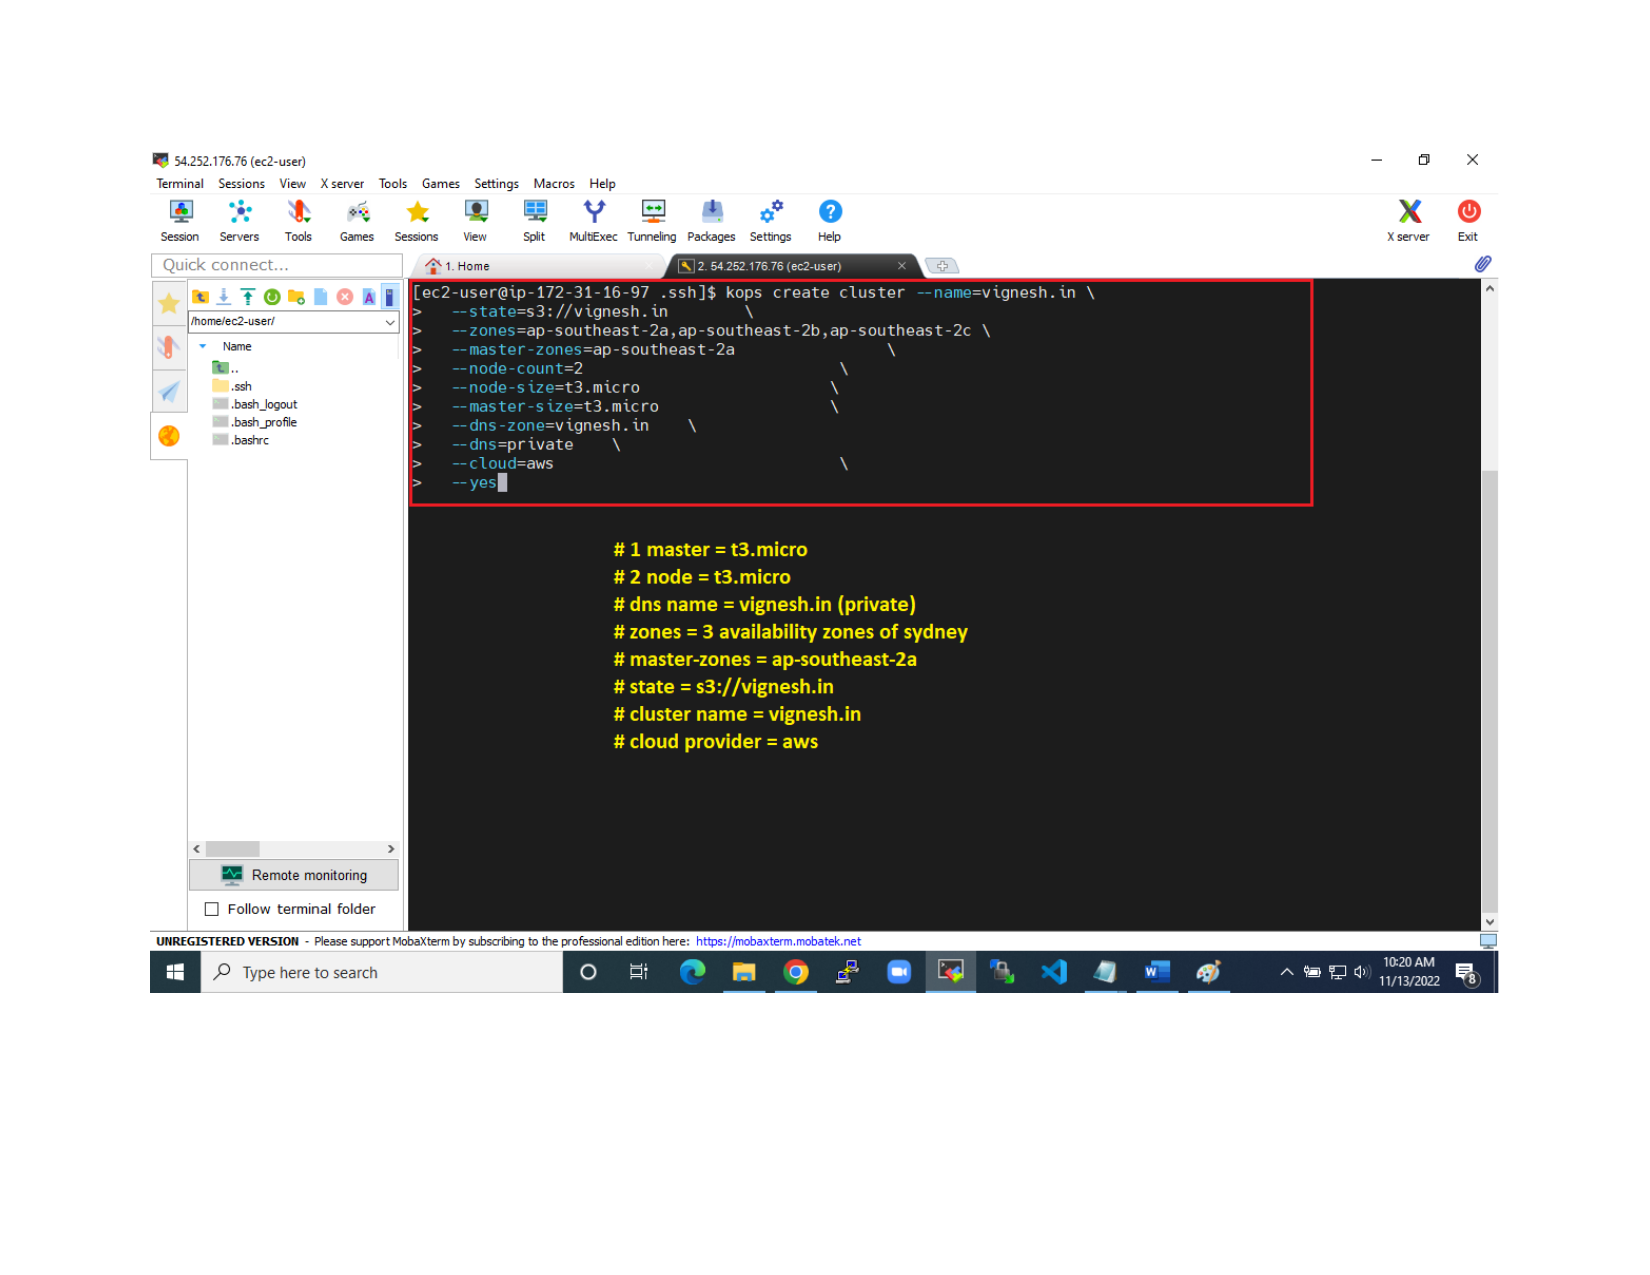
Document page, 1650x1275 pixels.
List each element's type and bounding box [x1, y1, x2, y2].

picture [150, 150, 1499, 993]
